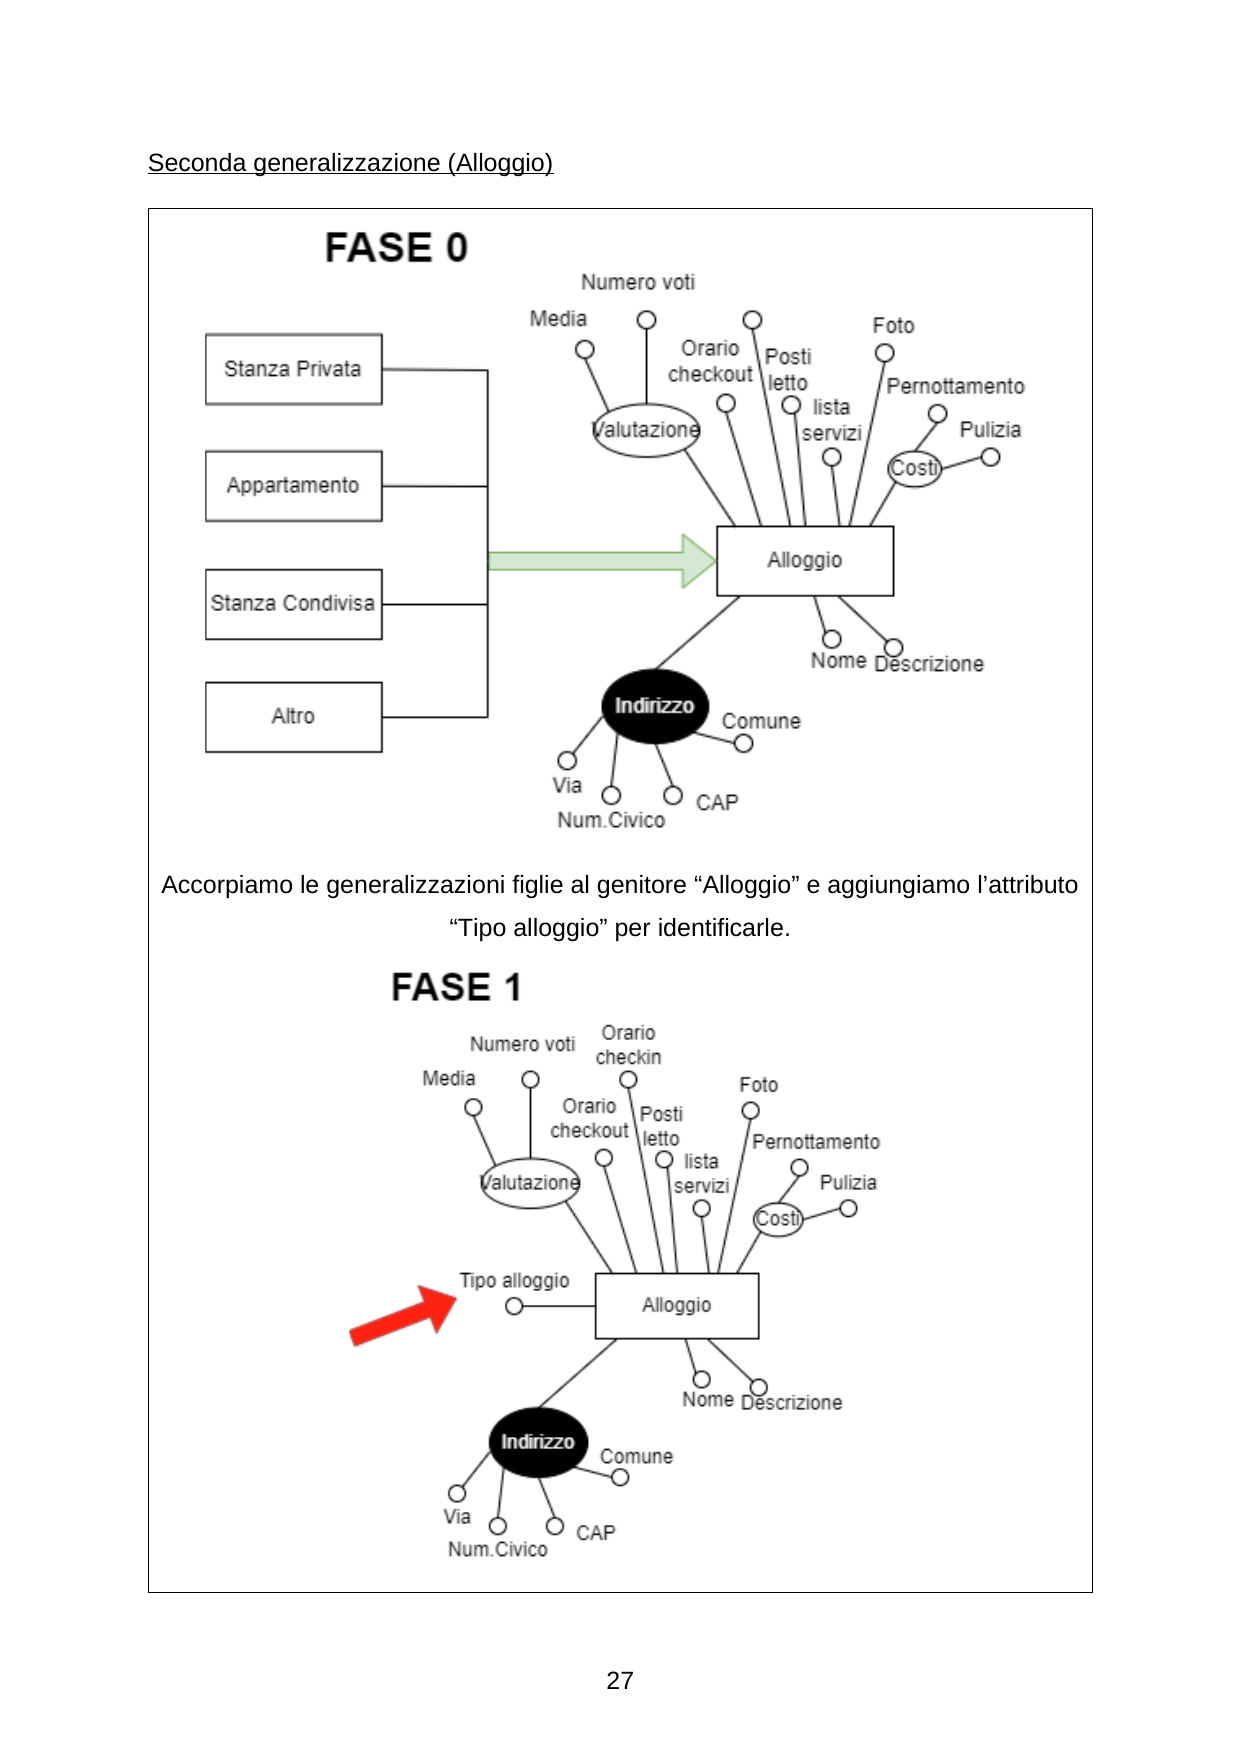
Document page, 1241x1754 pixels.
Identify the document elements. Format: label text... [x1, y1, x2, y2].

table_cell [149, 956, 1092, 1592]
table_header [149, 209, 1092, 870]
text Seconda generalizzazione (Alloggio) [148, 148, 1092, 176]
picture [205, 224, 1035, 840]
picture [349, 965, 892, 1568]
table_cell Accorpiamo le generalizzazioni figlie al genitore “Alloggio” e aggiungiamo l’attributo “Tipo alloggio” per identificarle. [149, 870, 1092, 956]
